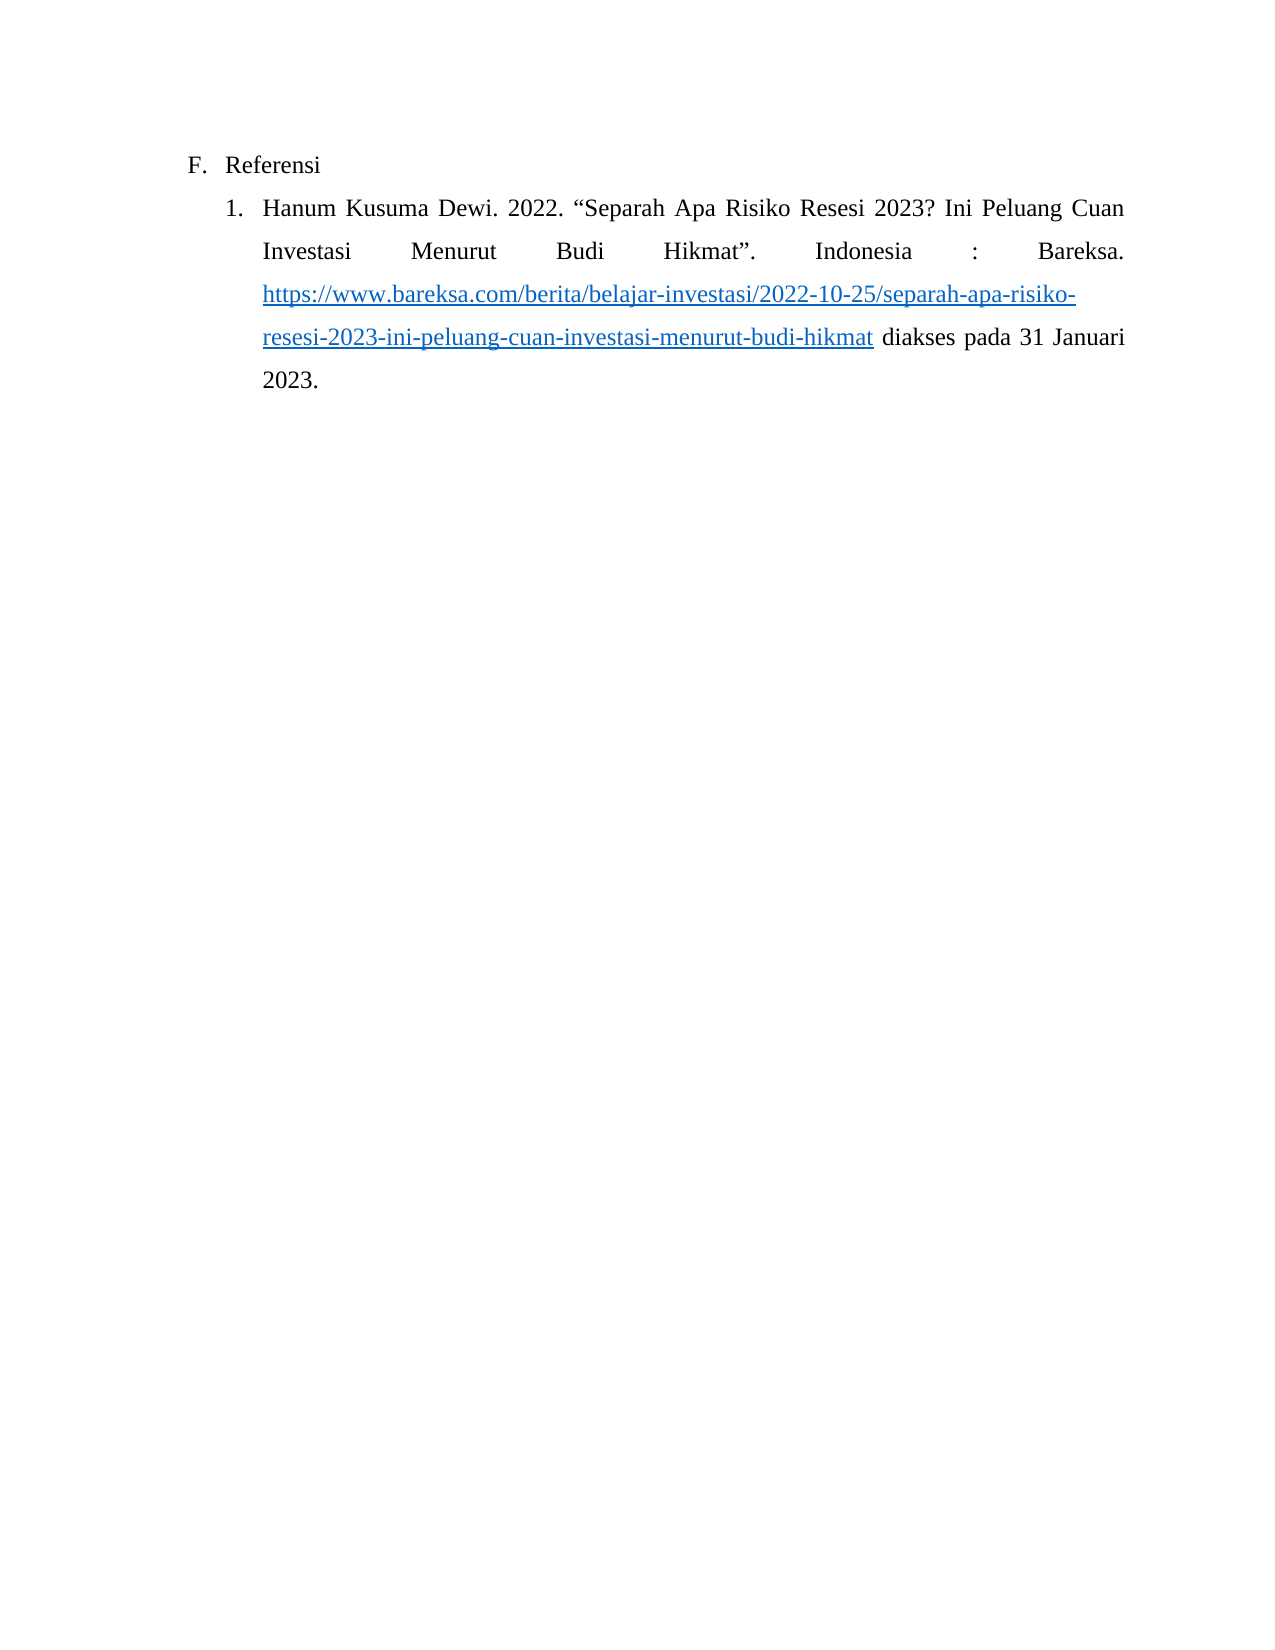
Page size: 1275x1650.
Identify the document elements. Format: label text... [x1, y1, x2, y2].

list Hanum Kusuma Dewi. 2022. “Separah Apa Risiko Resesi 2023? Ini Peluang Cuan Investasi Menurut Budi Hikmat”. Indonesia : Bareksa. https://www.bareksa.com/berita/belajar-investasi/2022-10-25/separah-apa-risiko-resesi-2023-ini-peluang-cuan-investasi-menurut-budi-hikmat diakses pada 31 Januari 2023. [225, 193, 1125, 394]
list Referensi [187, 150, 1125, 179]
